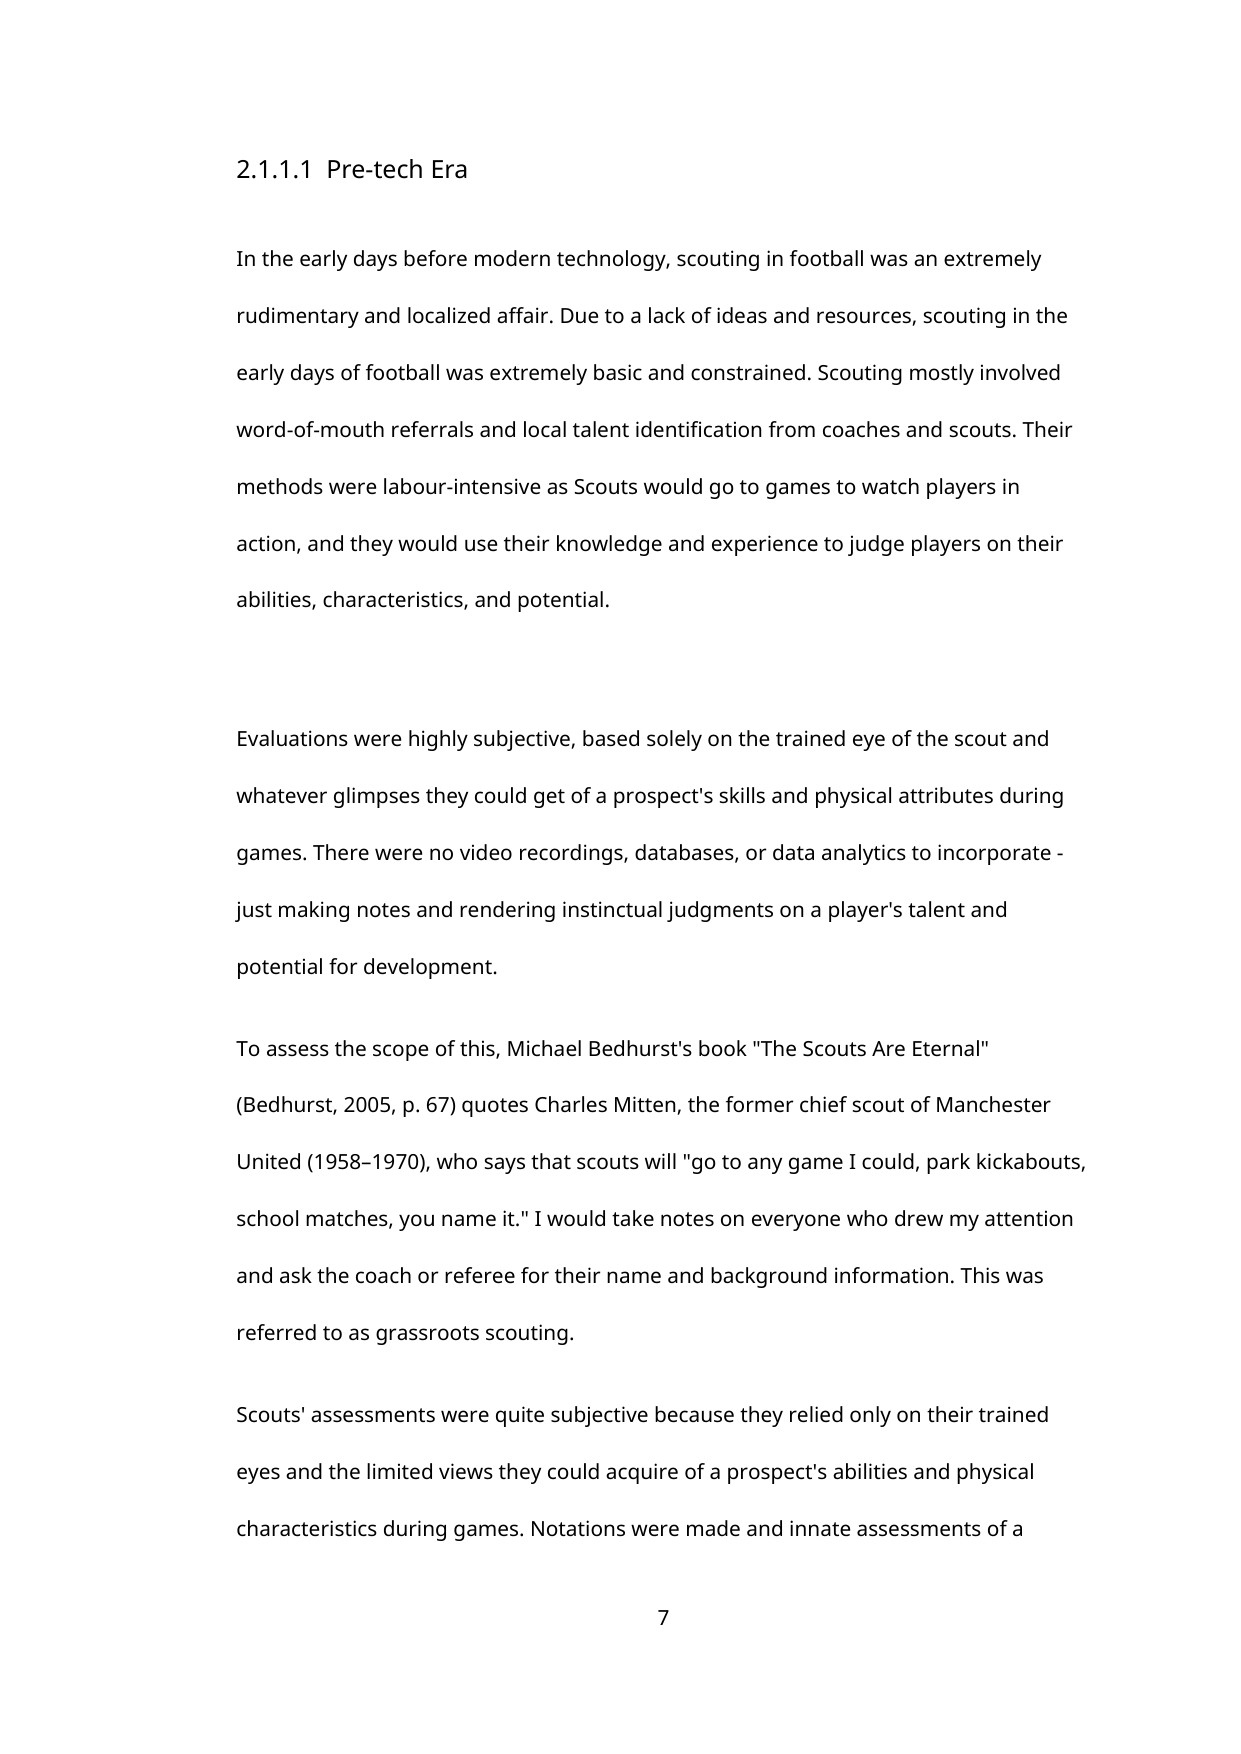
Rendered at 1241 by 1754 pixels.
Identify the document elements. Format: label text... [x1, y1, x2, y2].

text In the early days before modern technology, scouting in football was an extremely rudimentary and localized affair. Due to a lack of ideas and resources, scouting in the early days of football was extremely basic and constrained. Scouting mostly involved word-of-mouth referrals and local talent identification from coaches and scouts. Their methods were labour-intensive as Scouts would go to games to watch players in action, and they would use their knowledge and experience to judge players on their abilities, characteristics, and potential. [236, 244, 1090, 614]
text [236, 1400, 1090, 1542]
subtitle Pre-tech Era [236, 151, 1090, 185]
text To assess the scope of this, Michael Bedhurst's book "The Scouts Are Eternal" (Bedhurst, 2005, p. 67) quotes Charles Mitten, the former chief scout of Manchester United (1958–1970), who says that scouts will "go to any game I could, park kickabouts, school matches, you name it." I would take notes on everyone who drew my attention and ask the coach or referee for their name and background information. This was referred to as grassroots scouting. [236, 1034, 1090, 1347]
text Evaluations were highly subjective, based solely on the trained eye of the scout and whatever glimpses they could get of a prospect's skills and physical attributes during games. There were no video recordings, databases, or data analytics to incorporate - just making notes and rendering instinctual judgments on a player's talent and potential for development. [236, 724, 1090, 980]
